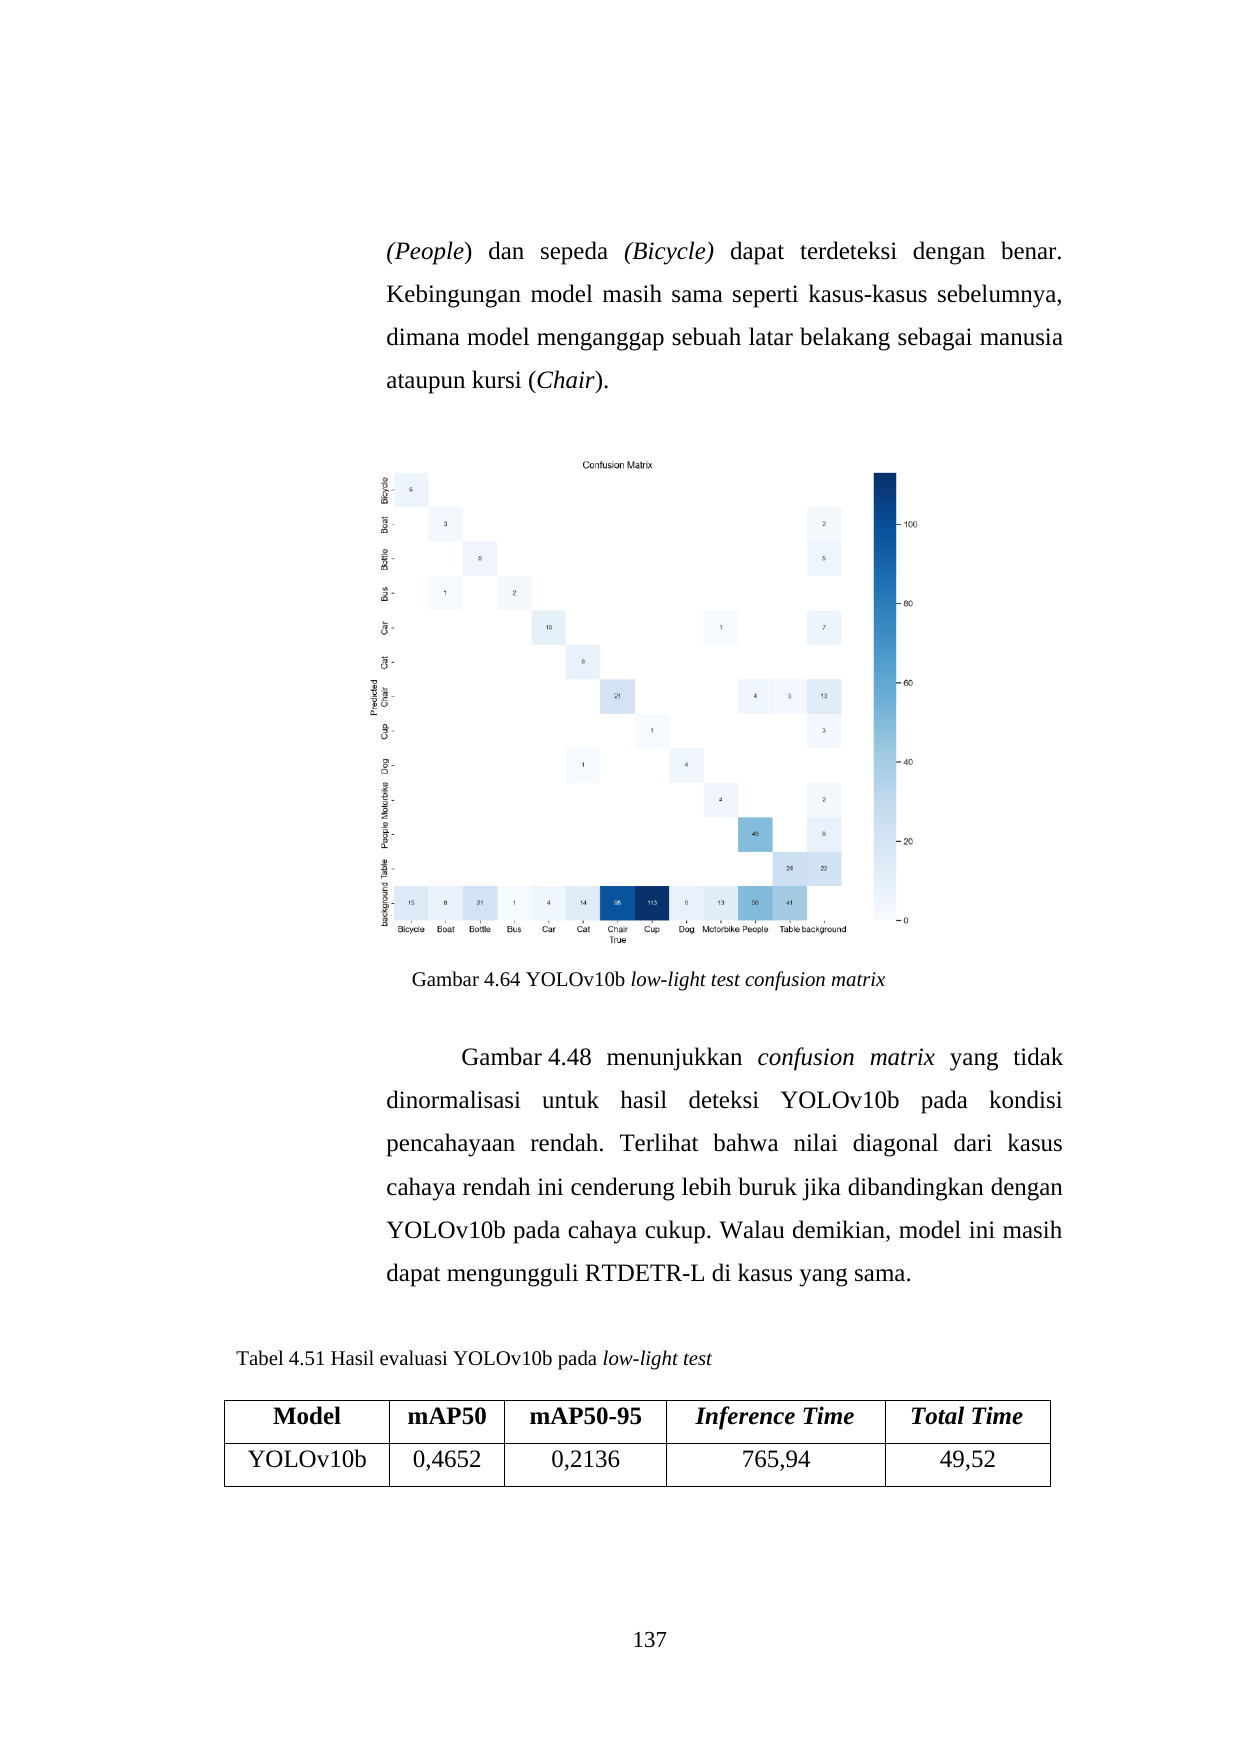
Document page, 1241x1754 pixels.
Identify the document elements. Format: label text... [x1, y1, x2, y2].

table_cell 0,2136 [505, 1444, 666, 1486]
table_header mAP50-95 [505, 1401, 666, 1443]
table_cell 49,52 [886, 1444, 1050, 1486]
table_header Total Time [886, 1401, 1050, 1443]
table_cell 765,94 [667, 1444, 885, 1486]
table_header Inference Time [667, 1401, 885, 1443]
table_header mAP50 [390, 1401, 504, 1443]
picture [311, 451, 981, 954]
text Gambar 4.48 menunjukkan confusion matrix yang tidak dinormalisasi untuk hasil deteksi YOLOv10b pada kondisi pencahayaan rendah. Terlihat bahwa nilai diagonal dari kasus cahaya rendah ini cenderung lebih buruk jika dibandingkan dengan YOLOv10b pada cahaya cukup. Walau demikian, model ini masih dapat mengungguli RTDETR-L di kasus yang sama. [386, 1042, 1063, 1287]
table_cell YOLOv10b [225, 1444, 389, 1486]
table_cell 0,4652 [390, 1444, 504, 1486]
table_header Model [225, 1401, 389, 1443]
